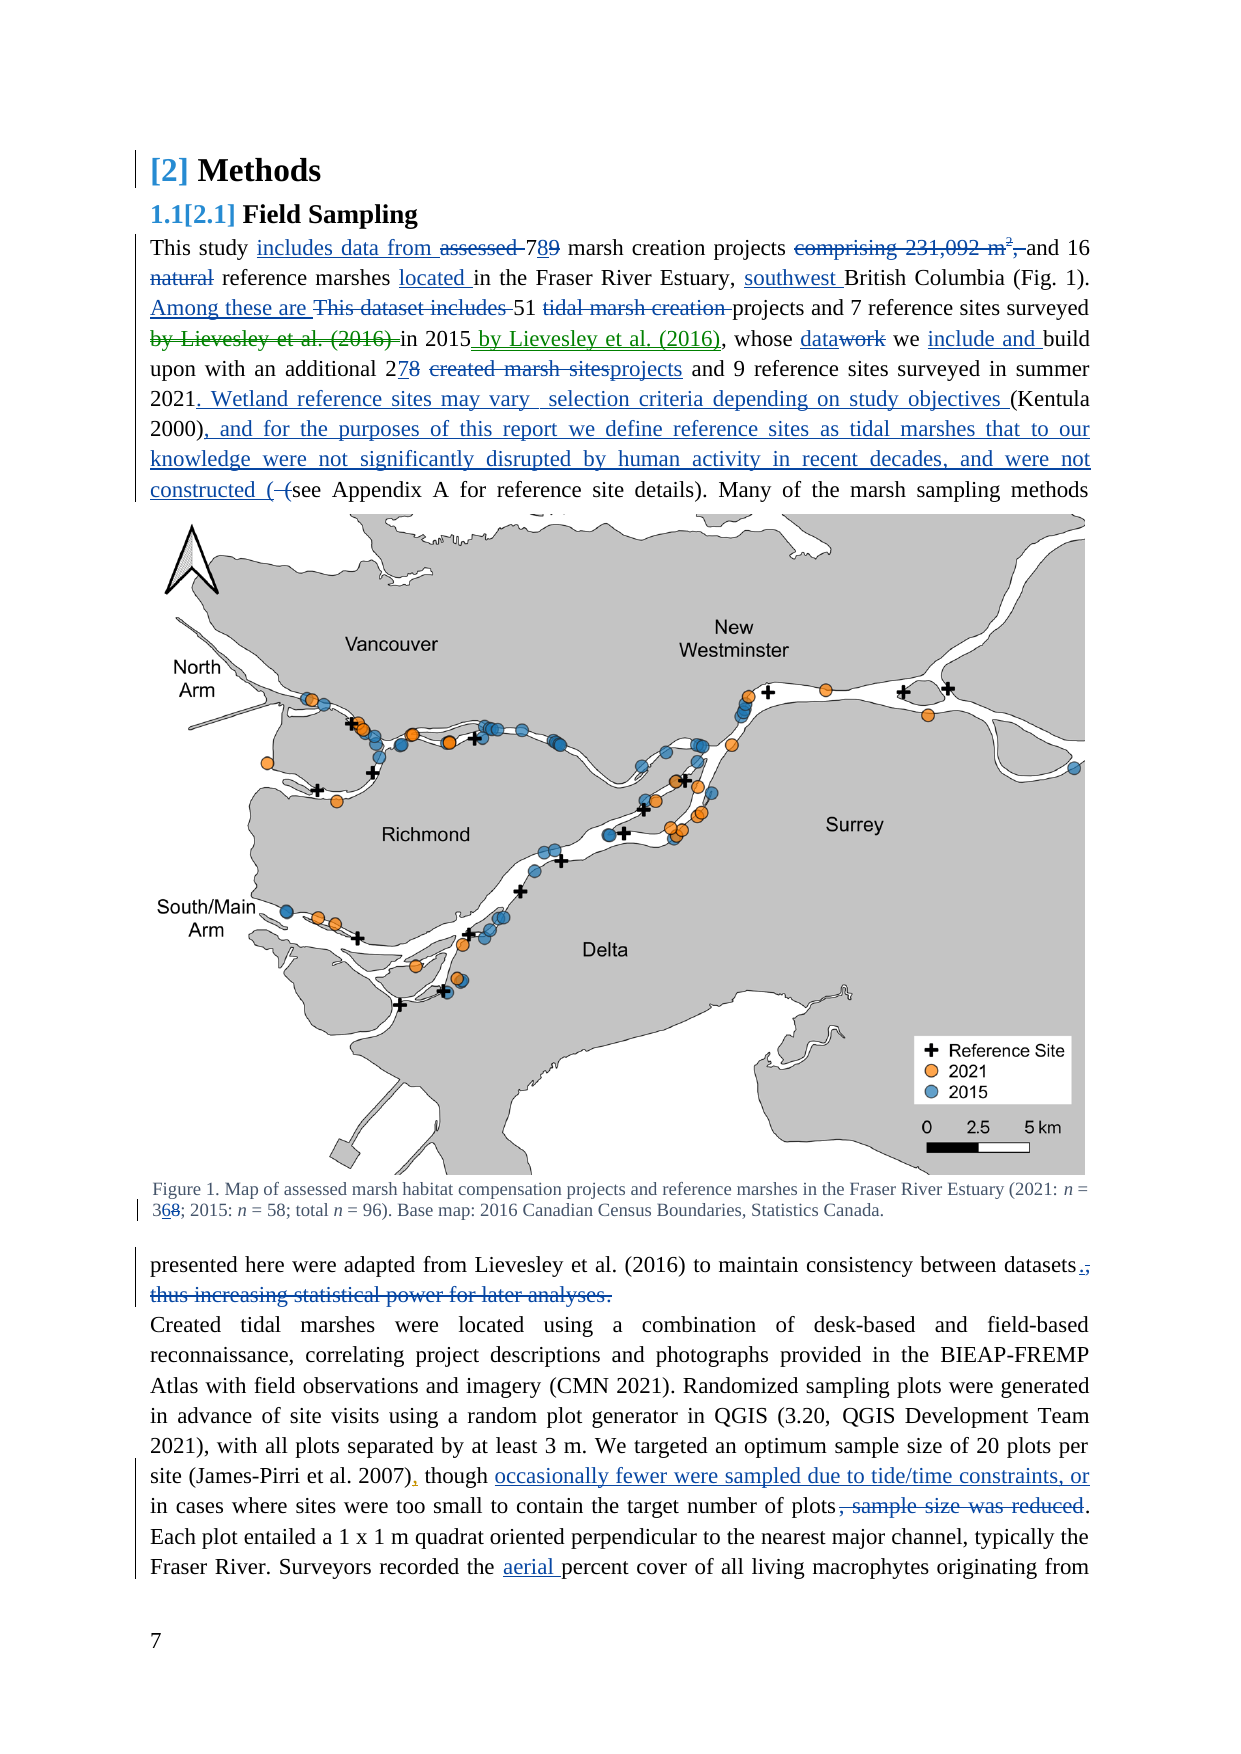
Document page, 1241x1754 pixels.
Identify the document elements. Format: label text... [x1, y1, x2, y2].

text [150, 1311, 1090, 1579]
text This study 7 marsh creation projects and 16 reference marshes in the Fraser River Estuary, British Columbia (Fig. 1). 51 projects and 7 reference sites surveyed in 2015, whose we build upon with an additional 2 and 9 reference sites surveyed in summer 2021(Kentula 2000)see Appendix A for reference site details). Many of the marsh sampling methods presented here were adapted from Lievesley et al. (2016) to maintain consistency between datasets [150, 234, 1090, 468]
picture [152, 514, 1085, 1175]
subtitle Methods [150, 150, 1090, 188]
subtitle Field Sampling [150, 198, 1090, 229]
